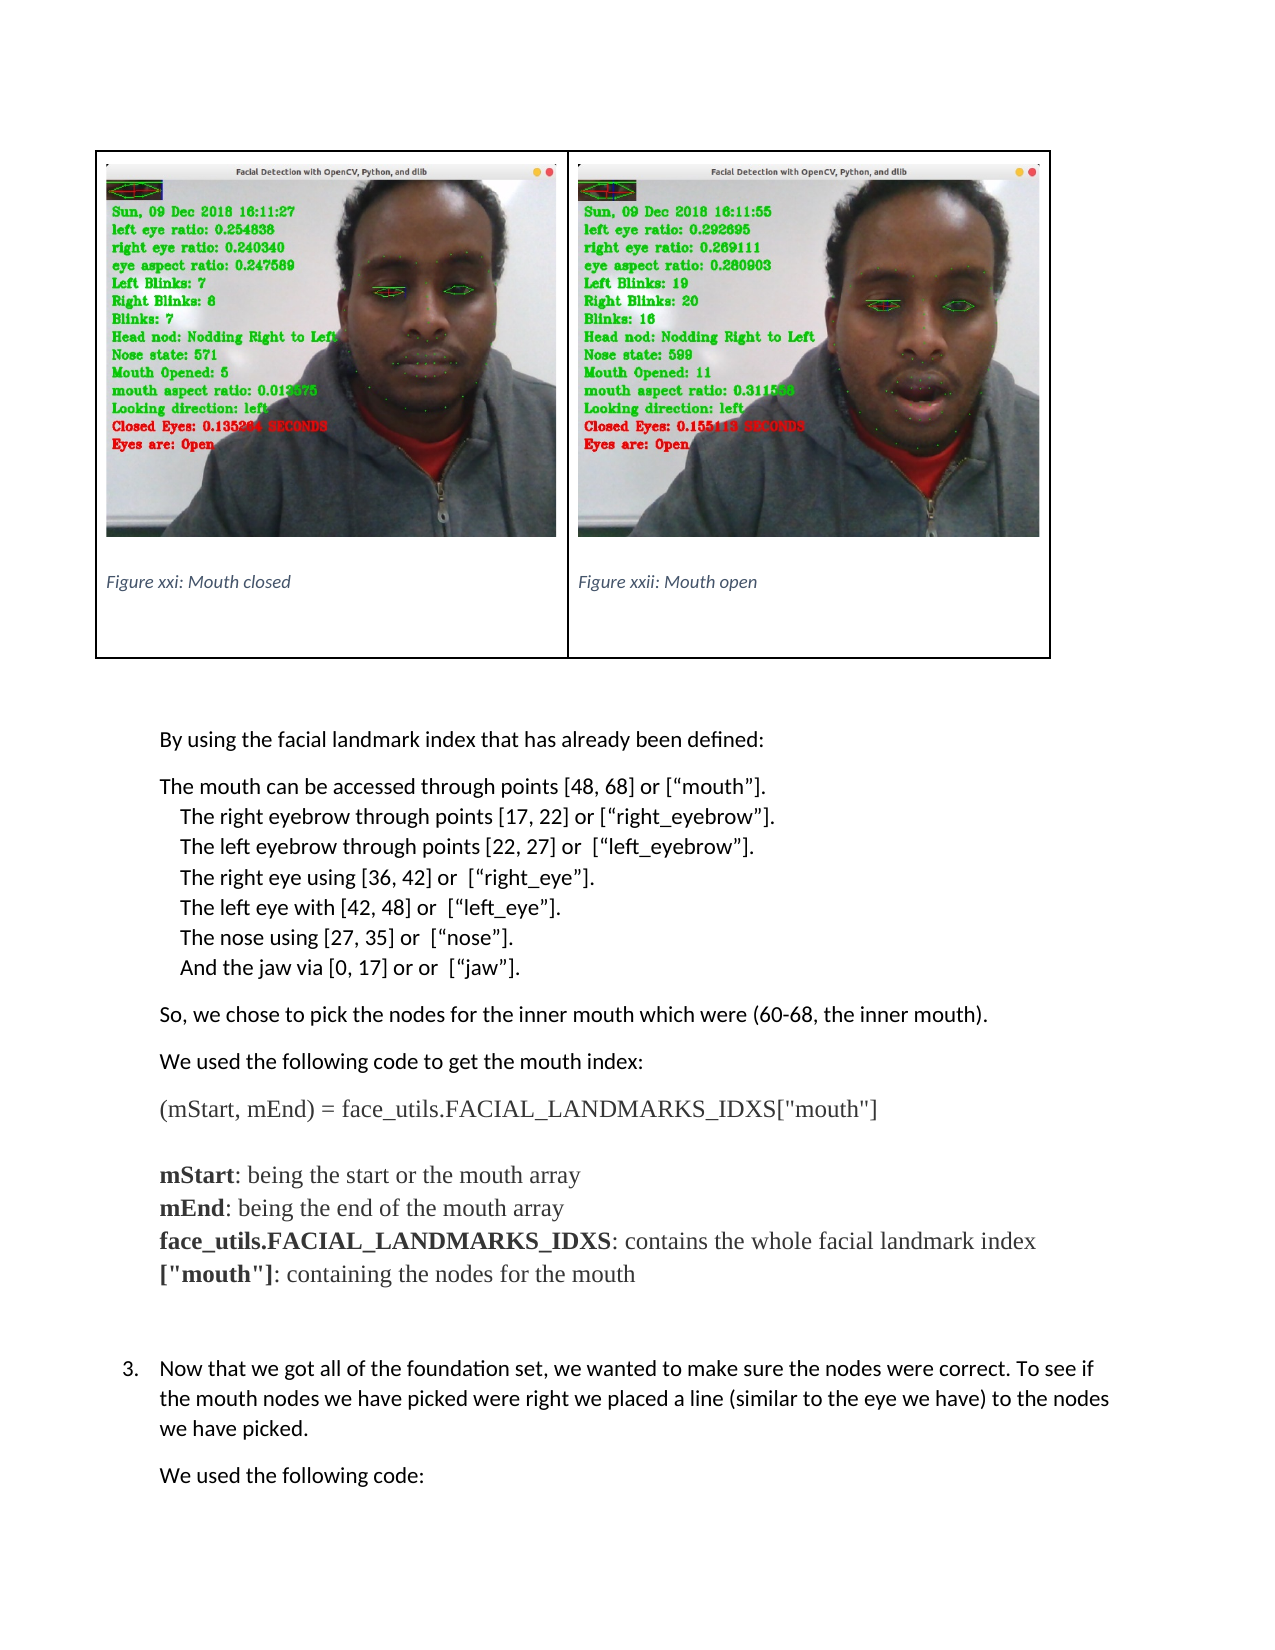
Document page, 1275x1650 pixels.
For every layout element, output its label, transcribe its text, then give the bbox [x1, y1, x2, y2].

text (mStart, mEnd) = face_utils.FACIAL_LANDMARKS_IDXS["mouth"] [159, 1094, 1125, 1123]
text We used the following code: [159, 1461, 1125, 1489]
picture [106, 164, 557, 537]
list Now that we got all of the foundation set, we wanted to make sure the nodes were correct. To see if the mouth nodes we have picked were right we placed a line (similar to the eye we have) to the nodes we have picked. [122, 1354, 1125, 1443]
text mEnd: being the end of the mouth array [159, 1193, 1125, 1222]
text We used the following code to get the mouth index: [84, 1047, 1125, 1075]
text face_utils.FACIAL_LANDMARKS_IDXS: contains the whole facial landmark index [159, 1226, 1125, 1255]
text mStart: being the start or the mouth array [159, 1160, 1125, 1189]
text So, we chose to pick the nodes for the inner mouth which were (60-68, the inner mouth). [84, 1000, 1125, 1028]
text By using the facial landmark index that has already been defined: [159, 725, 1125, 753]
picture [578, 164, 1040, 537]
text The mouth can be accessed through points [48, 68] or [“mouth”]. The right eyebrow through points [17, 22] or [“right_eyebrow”]. The left eyebrow through points [22, 27] or [“left_eyebrow”]. The right eye using [36, 42] or [“right_eye”]. The left eye with [42, 48] or [“left_eye”]. The nose using [27, 35] or [“nose”]. And the jaw via [0, 17] or or [“jaw”]. [159, 772, 1125, 981]
text ["mouth"]: containing the nodes for the mouth [159, 1259, 1125, 1288]
